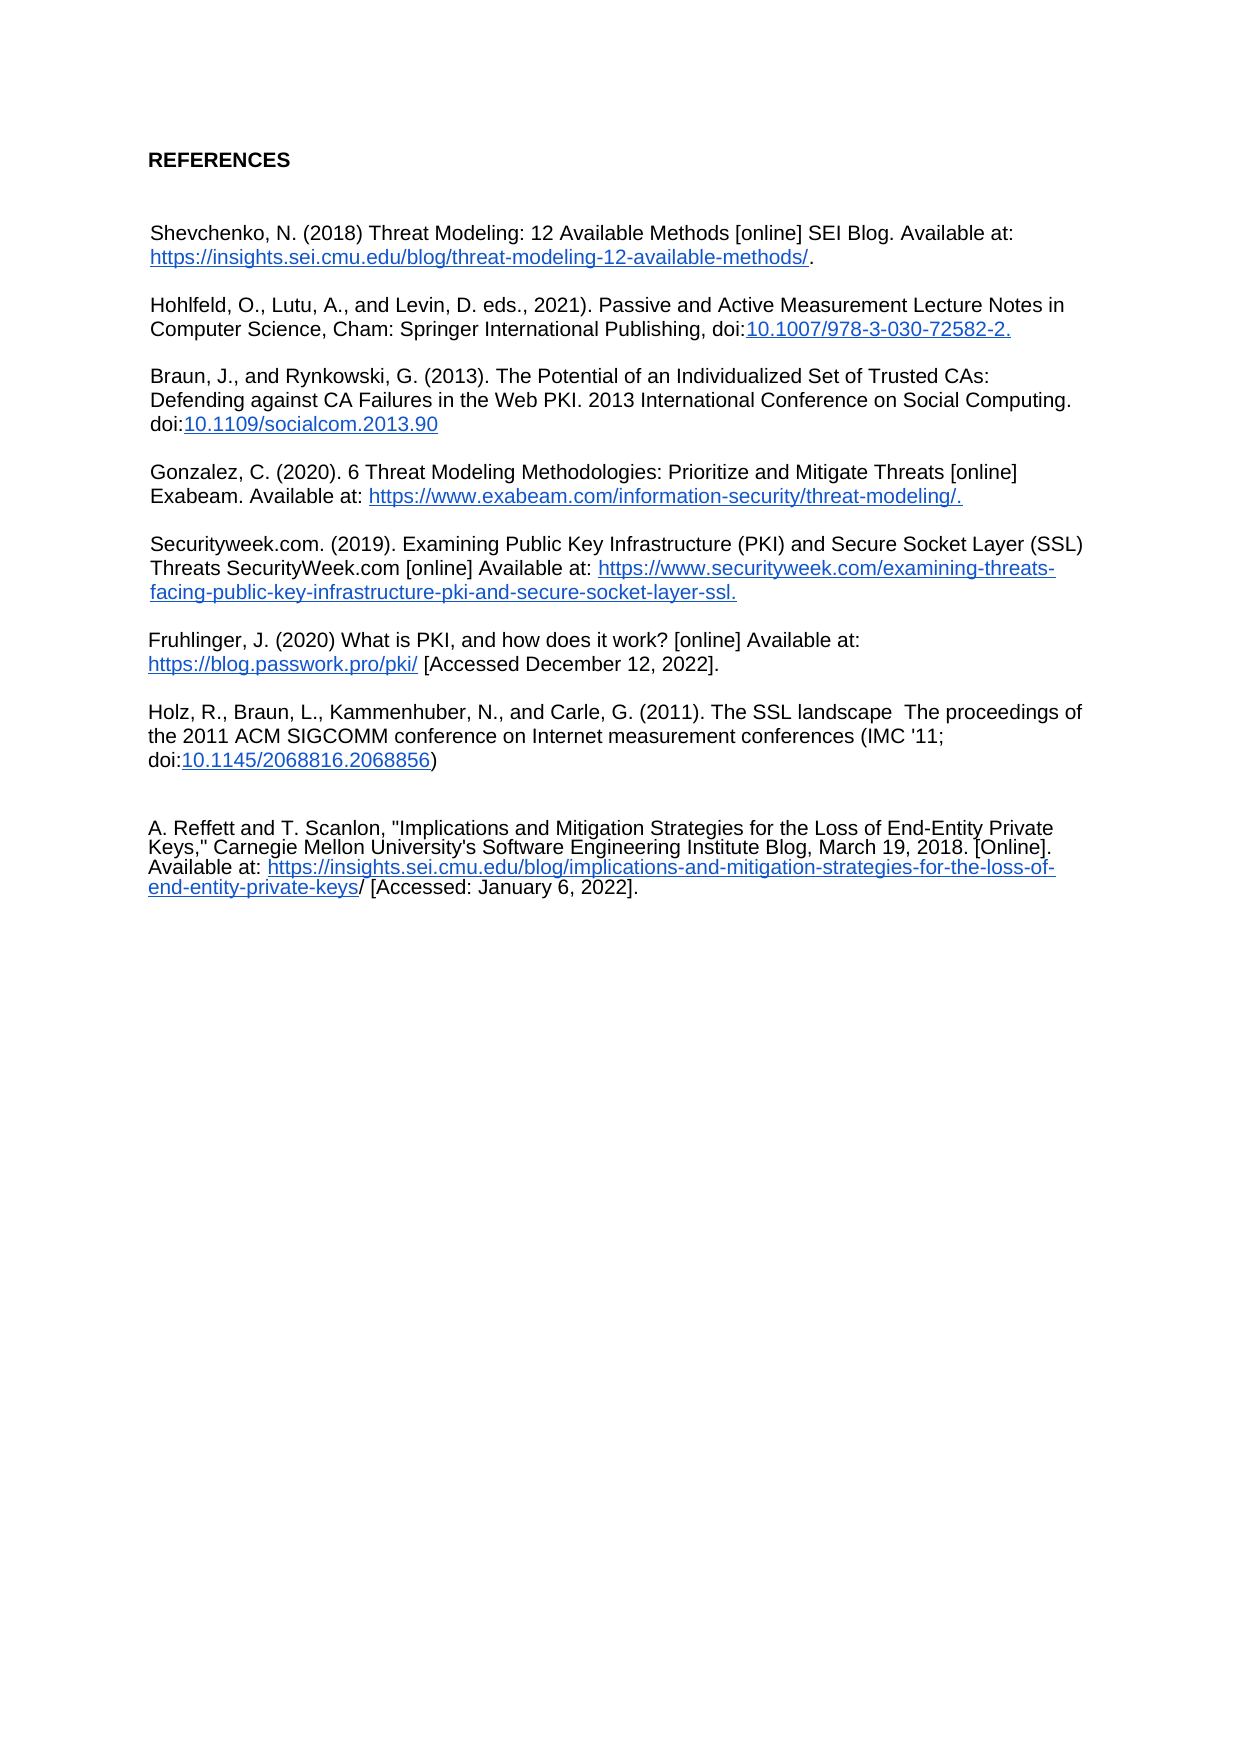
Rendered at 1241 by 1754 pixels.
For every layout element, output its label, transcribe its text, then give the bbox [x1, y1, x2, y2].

text Hohlfeld, O., Lutu, A., and Levin, D. eds., 2021). Passive and Active Measurement Lecture Notes in Computer Science, Cham: Springer International Publishing, doi:10.1007/978-3-030-72582-2. [150, 292, 1090, 340]
text Holz, R., Braun, L., Kammenhuber, N., and Carle, G. (2011). The SSL landscape The proceedings of the 2011 ACM SIGCOMM conference on Internet measurement conferences (IMC '11; doi:10.1145/2068816.2068856) [148, 700, 1090, 772]
text REFERENCES [148, 147, 1090, 171]
text Shevchenko, N. (2018) Threat Modeling: 12 Available Methods [online] SEI Blog. Available at: https://insights.sei.cmu.edu/blog/threat-modeling-12-available-methods/. [150, 221, 1090, 268]
text Gonzalez, C. (2020). 6 Threat Modeling Methodologies: Prioritize and Mitigate Threats [online] Exabeam. Available at: https://www.exabeam.com/information-security/threat-modeling/. [150, 460, 1090, 508]
text Braun, J., and Rynkowski, G. (2013). The Potential of an Individualized Set of Trusted CAs: Defending against CA Failures in the Web PKI. 2013 International Conference on Social Computing. doi:10.1109/socialcom.2013.90 [150, 364, 1090, 436]
text Securityweek.com. (2019). Examining Public Key Infrastructure (PKI) and Secure Socket Layer (SSL) Threats SecurityWeek.com [online] Available at: https://www.securityweek.com/examining-threats-facing-public-key-infrastructure-pki-and-secure-socket-layer-ssl. [150, 532, 1090, 604]
text Fruhlinger, J. (2020) What is PKI, and how does it work? [online] Available at: https://blog.passwork.pro/pki/ [Accessed December 12, 2022]. [148, 628, 1090, 676]
text A. Reffett and T. Scanlon, "Implications and Mitigation Strategies for the Loss of End-Entity Private Keys," Carnegie Mellon University's Software Engineering Institute Blog, March 19, 2018. [Online]. Available at: https://insights.sei.cmu.edu/blog/implications-and-mitigation-strategies-for-the-loss-of-end-entity-private-keys/ [Accessed: January 6, 2022]. [148, 819, 1090, 899]
